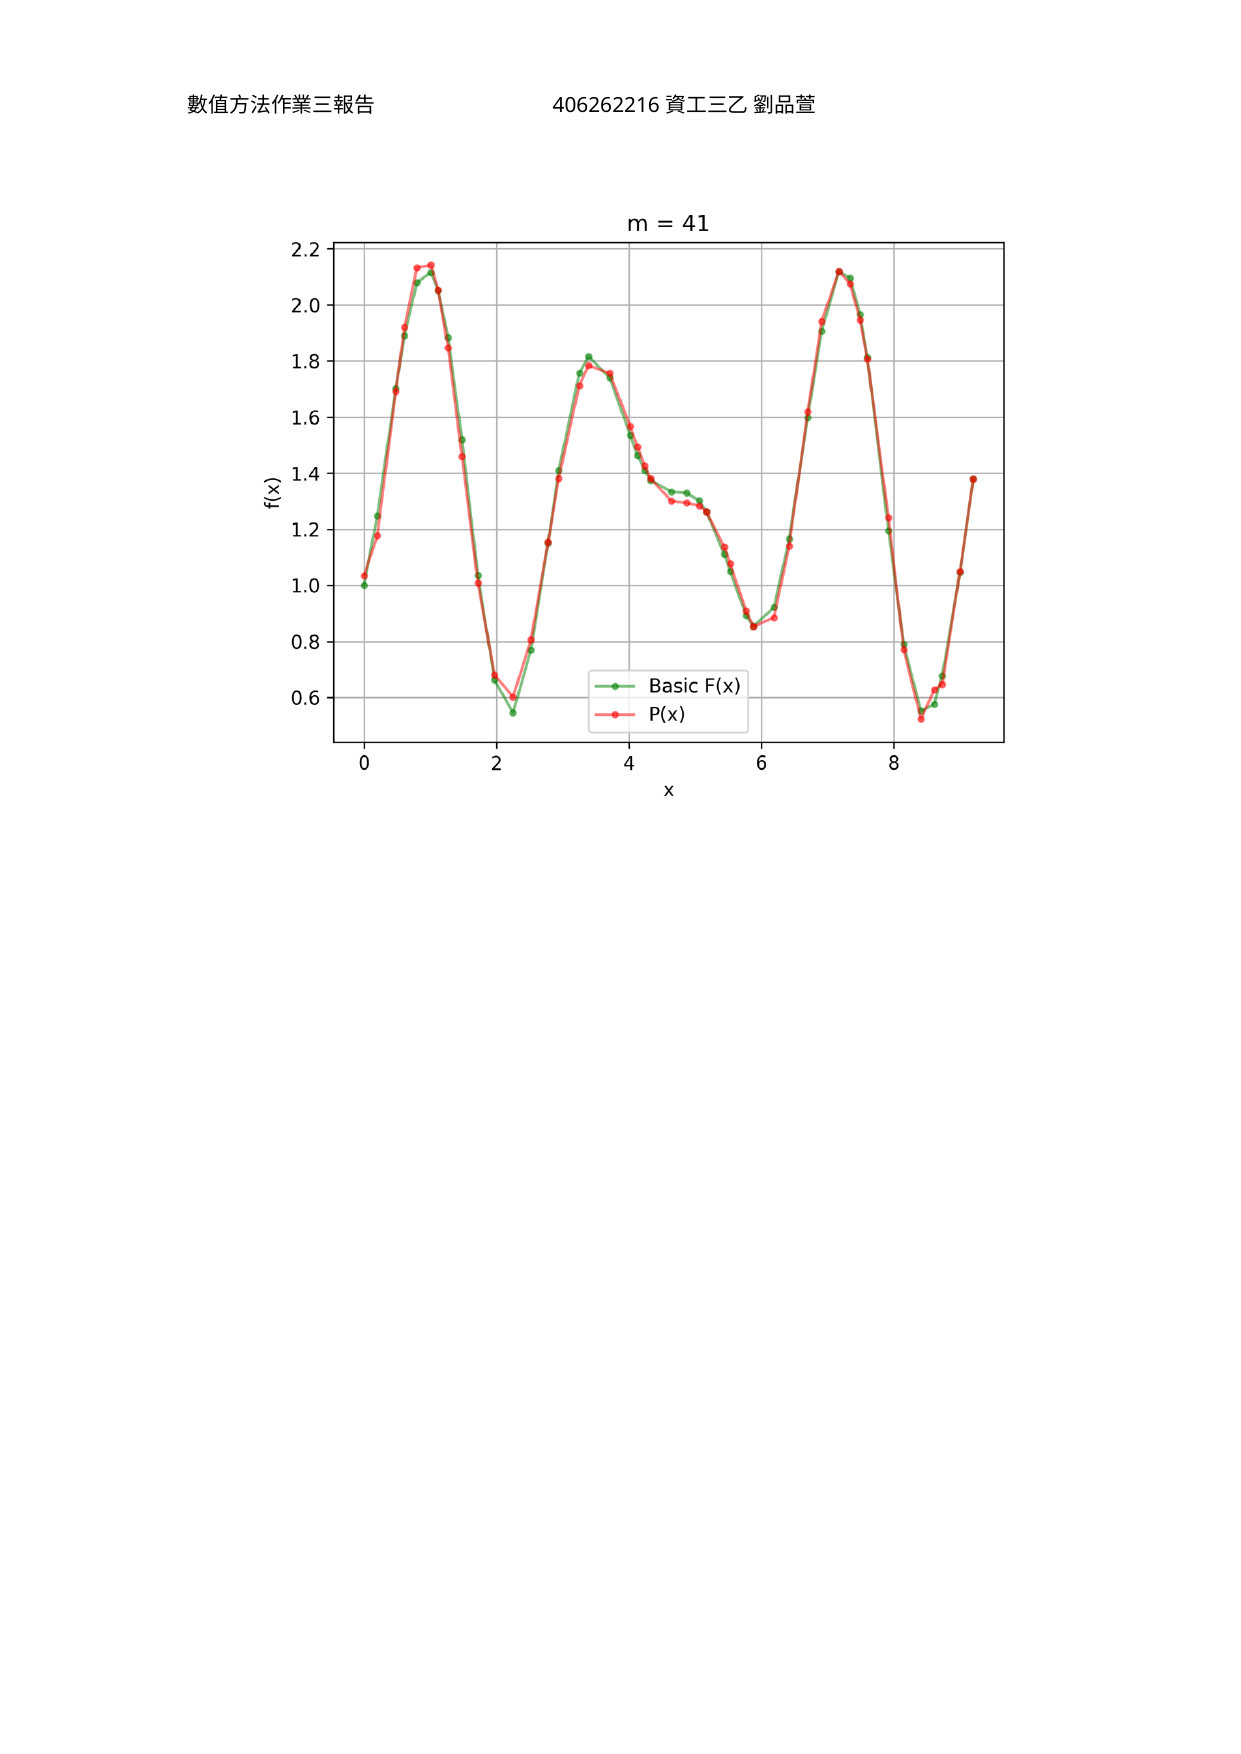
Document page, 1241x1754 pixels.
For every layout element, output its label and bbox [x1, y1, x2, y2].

picture [225, 164, 1090, 813]
